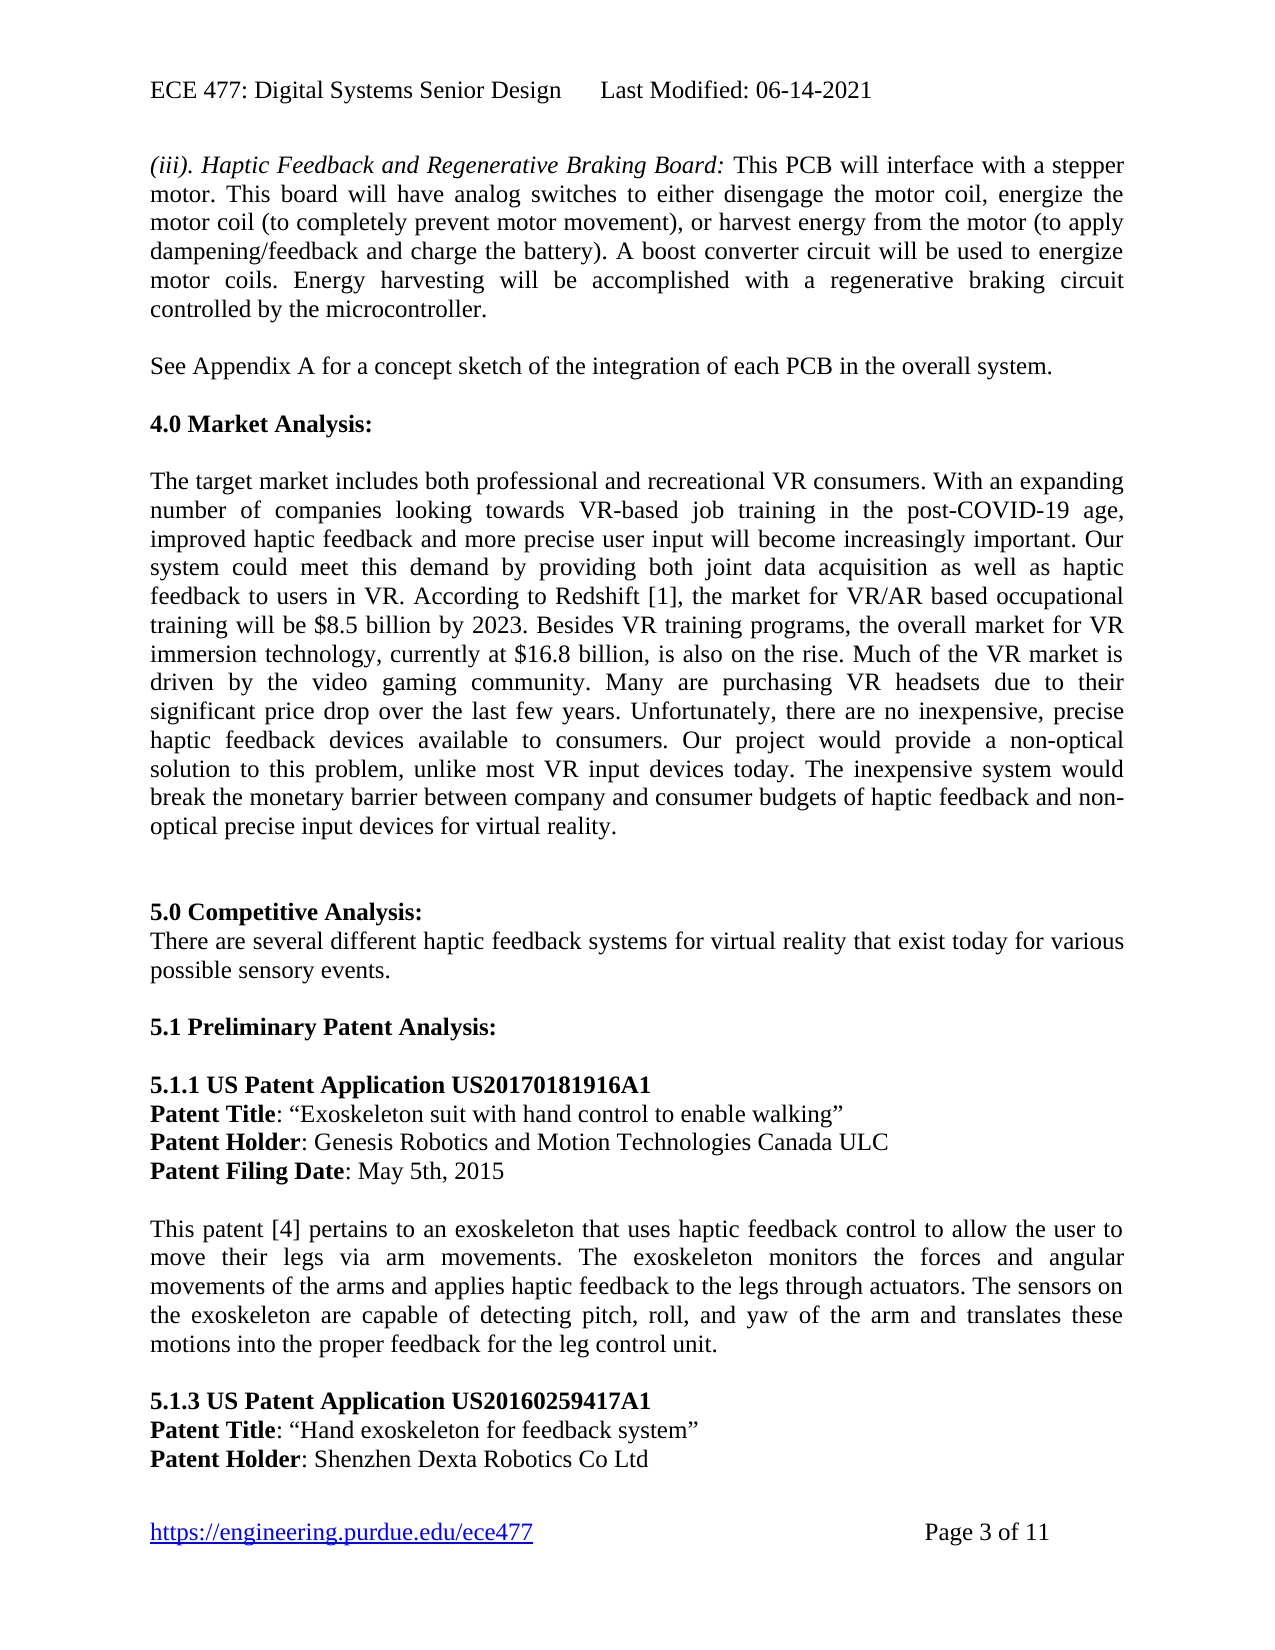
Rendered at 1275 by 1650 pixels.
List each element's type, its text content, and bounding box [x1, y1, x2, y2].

title 4.0 Market Analysis: [150, 409, 1125, 437]
text (iii). Haptic Feedback and Regenerative Braking Board: This PCB will interface with a stepper motor. This board will have analog switches to either disengage the motor coil, energize the motor coil (to completely prevent motor movement), or harvest energy from the motor (to apply dampening/feedback and charge the battery). A boost converter circuit will be used to energize motor coils. Energy harvesting will be accomplished with a regenerative braking circuit controlled by the microcontroller. [150, 150, 1125, 322]
title 5.1 Preliminary Patent Analysis: [150, 1012, 1125, 1041]
text The target market includes both professional and recreational VR consumers. With an expanding number of companies looking towards VR-based job training in the post-COVID-19 age, improved haptic feedback and more precise user input will become increasingly important. Our system could meet this demand by providing both joint data acquisition as well as haptic feedback to users in VR. According to Redshift [1], the market for VR/AR based occupational training will be $8.5 billion by 2023. Besides VR training programs, the overall market for VR immersion technology, currently at $16.8 billion, is also on the rise. Much of the VR market is driven by the video gaming community. Many are purchasing VR headsets due to their significant price drop over the last few years. Unfortunately, there are no inexpensive, precise haptic feedback devices available to consumers. Our project would provide a non-optical solution to this problem, unlike most VR input devices today. The inexpensive system would break the monetary barrier between company and consumer budgets of haptic feedback and non-optical precise input devices for virtual reality. [150, 466, 1125, 840]
title 5.1.1 US Patent Application US20170181916A1 [150, 1070, 1125, 1099]
text Patent Title: “Exoskeleton suit with hand control to enable walking” [150, 1099, 1125, 1127]
text Patent Filing Date: May 5th, 2015 [150, 1156, 1125, 1185]
text Patent Holder: Genesis Robotics and Motion Technologies Canada ULC [150, 1127, 1125, 1156]
title 5.0 Competitive Analysis: [150, 897, 1125, 926]
text This patent [4] pertains to an exoskeleton that uses haptic feedback control to allow the user to move their legs via arm movements. The exoskeleton monitors the forces and angular movements of the arms and applies haptic feedback to the legs through actuators. The sensors on the exoskeleton are capable of detecting pitch, roll, and yaw of the arm and translates these motions into the proper feedback for the leg control unit. [150, 1214, 1125, 1357]
text Patent Title: “Hand exoskeleton for feedback system” [150, 1415, 1125, 1444]
text Patent Holder: Shenzhen Dexta Robotics Co Ltd [150, 1444, 1125, 1472]
title 5.1.3 US Patent Application US20160259417A1 [150, 1386, 1125, 1415]
text See Appendix A for a concept sketch of the integration of each PCB in the overall system. [150, 351, 1125, 380]
text There are several different haptic feedback systems for virtual reality that exist today for various possible sensory events. [150, 926, 1125, 984]
